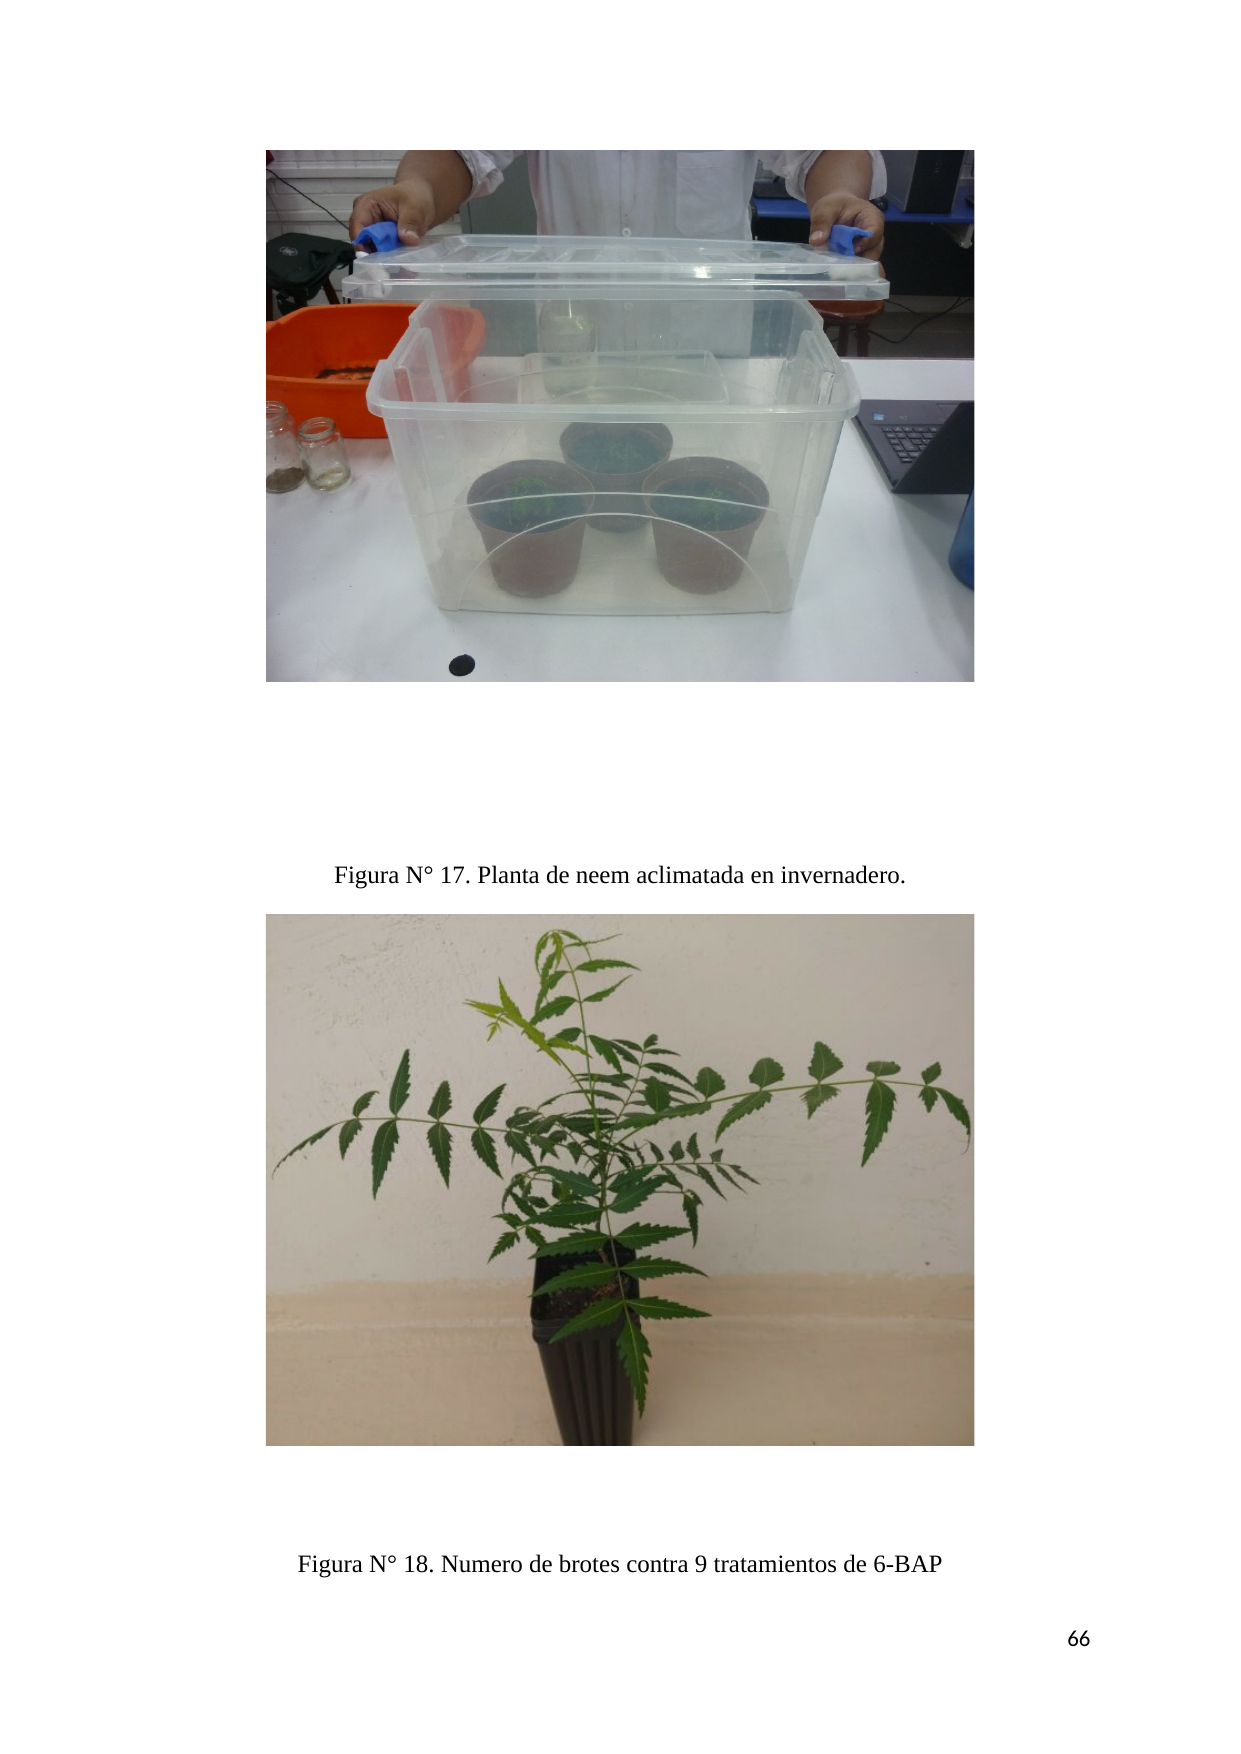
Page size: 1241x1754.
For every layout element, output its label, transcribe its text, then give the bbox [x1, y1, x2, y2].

picture [266, 150, 975, 682]
picture [265, 914, 975, 1446]
text Figura N° 18. Numero de brotes contra 9 tratamientos de 6-BAP [150, 1549, 1090, 1578]
text Figura N° 17. Planta de neem aclimatada en invernadero. [150, 860, 1090, 889]
